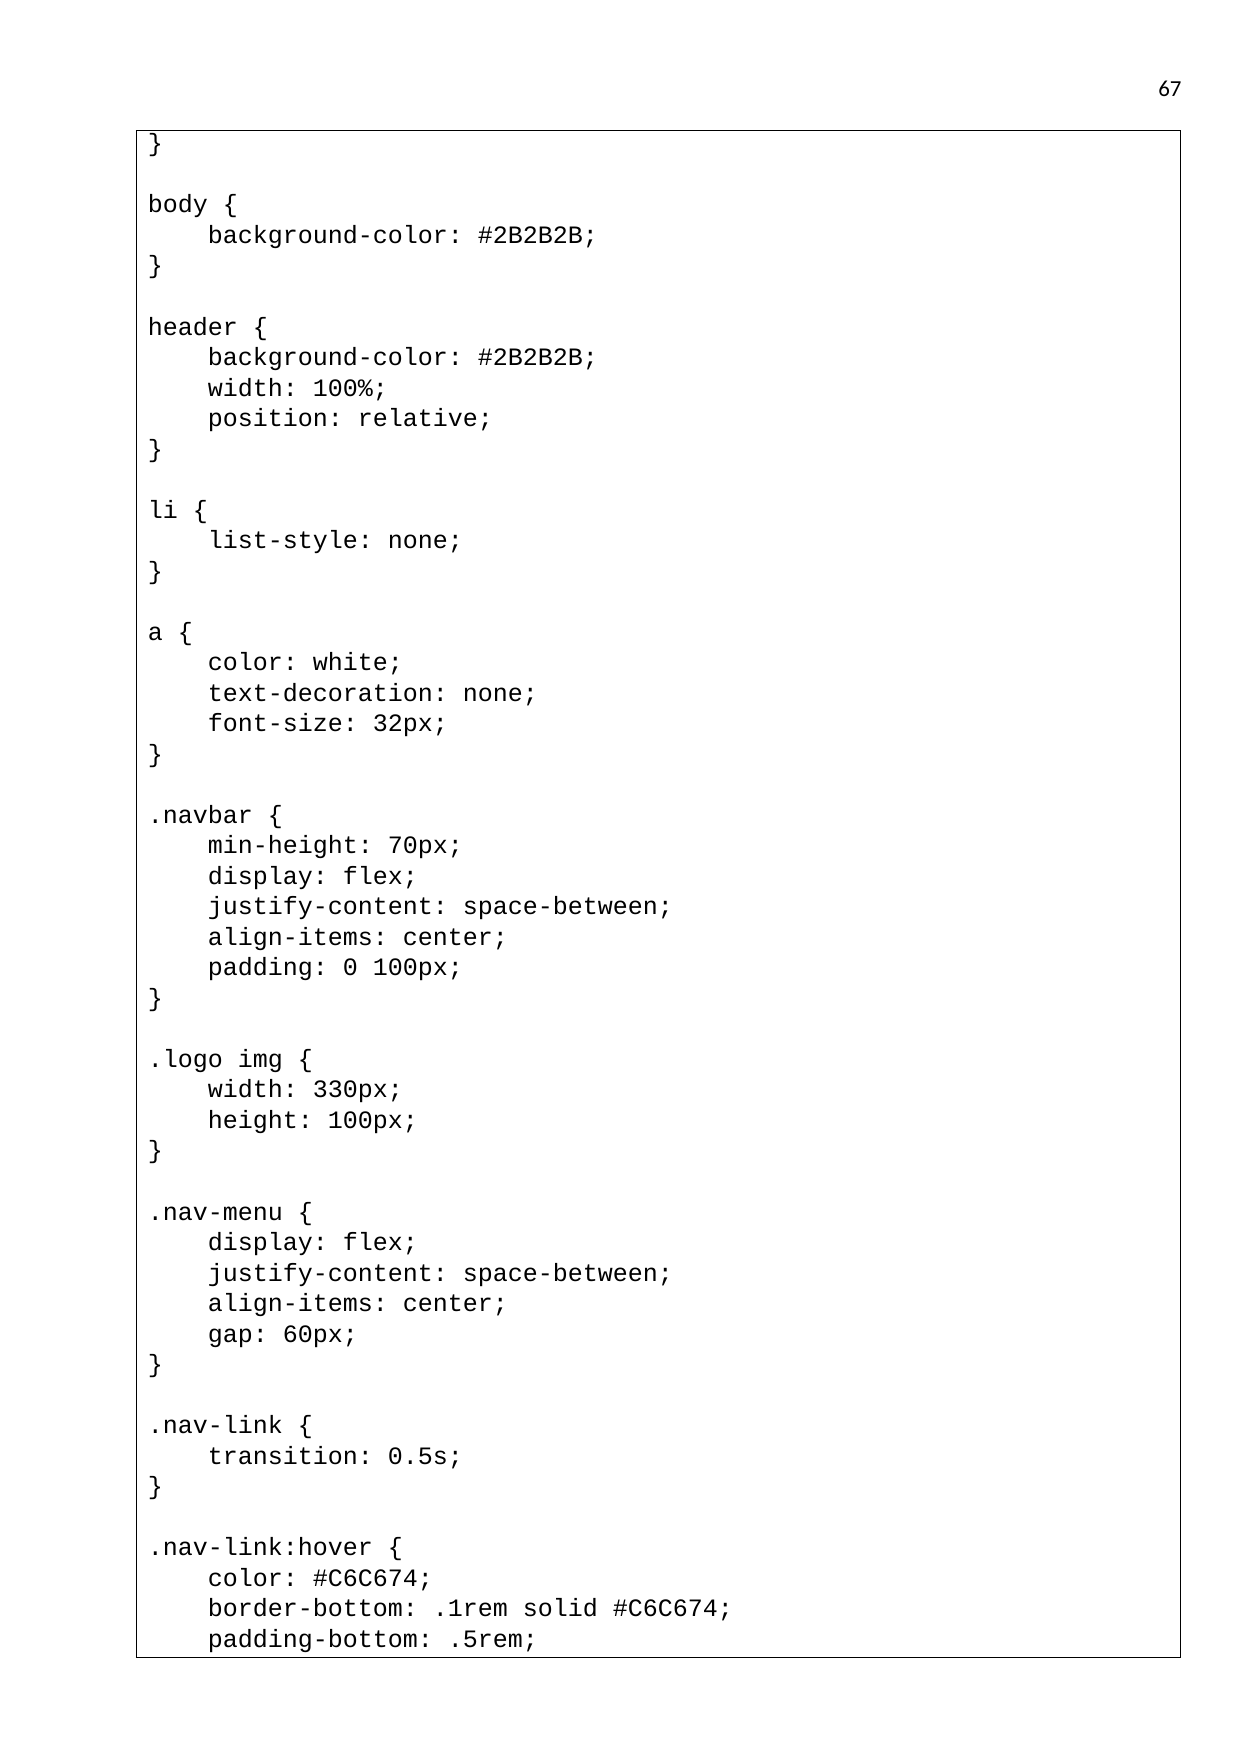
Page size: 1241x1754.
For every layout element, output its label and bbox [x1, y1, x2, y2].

table_header [137, 131, 1180, 1657]
